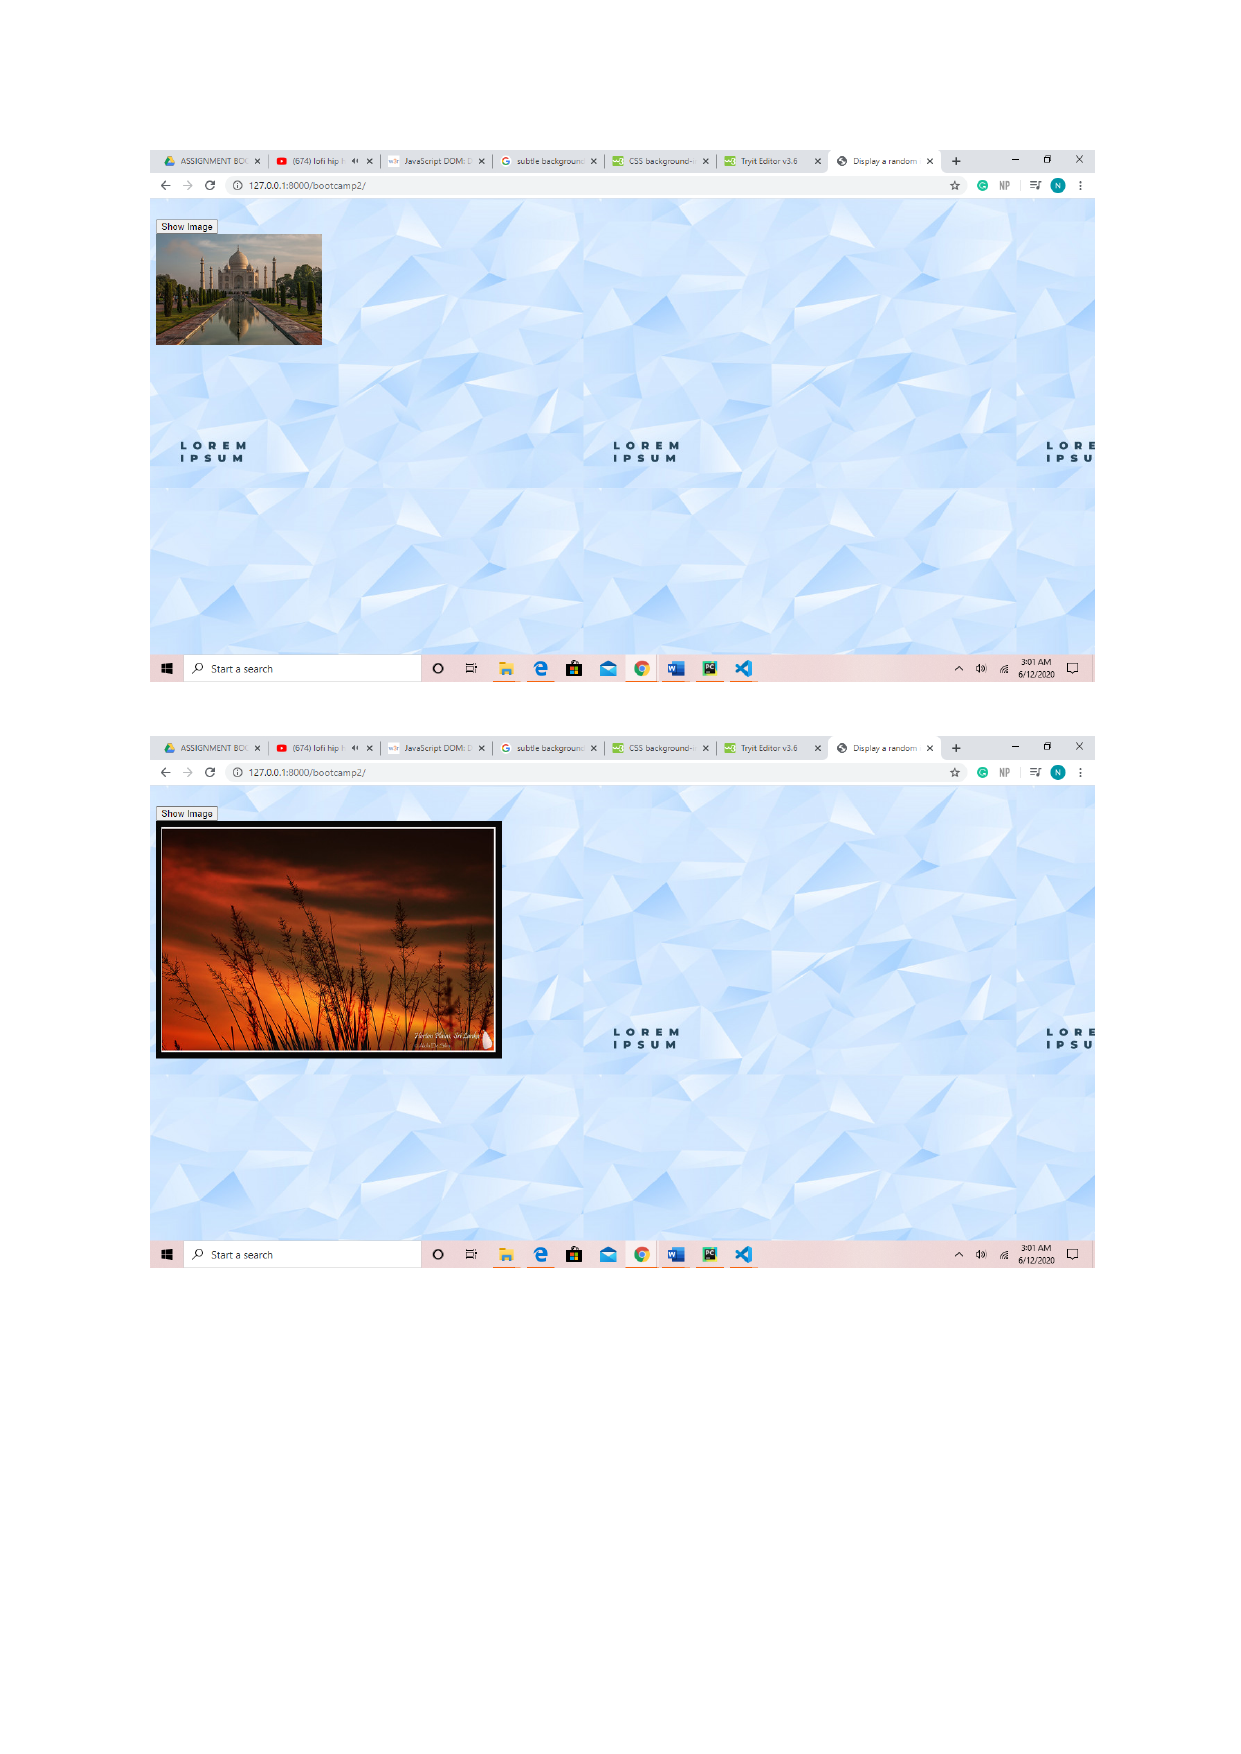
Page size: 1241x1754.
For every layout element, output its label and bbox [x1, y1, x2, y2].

picture [150, 736, 1095, 1268]
picture [150, 150, 1095, 682]
